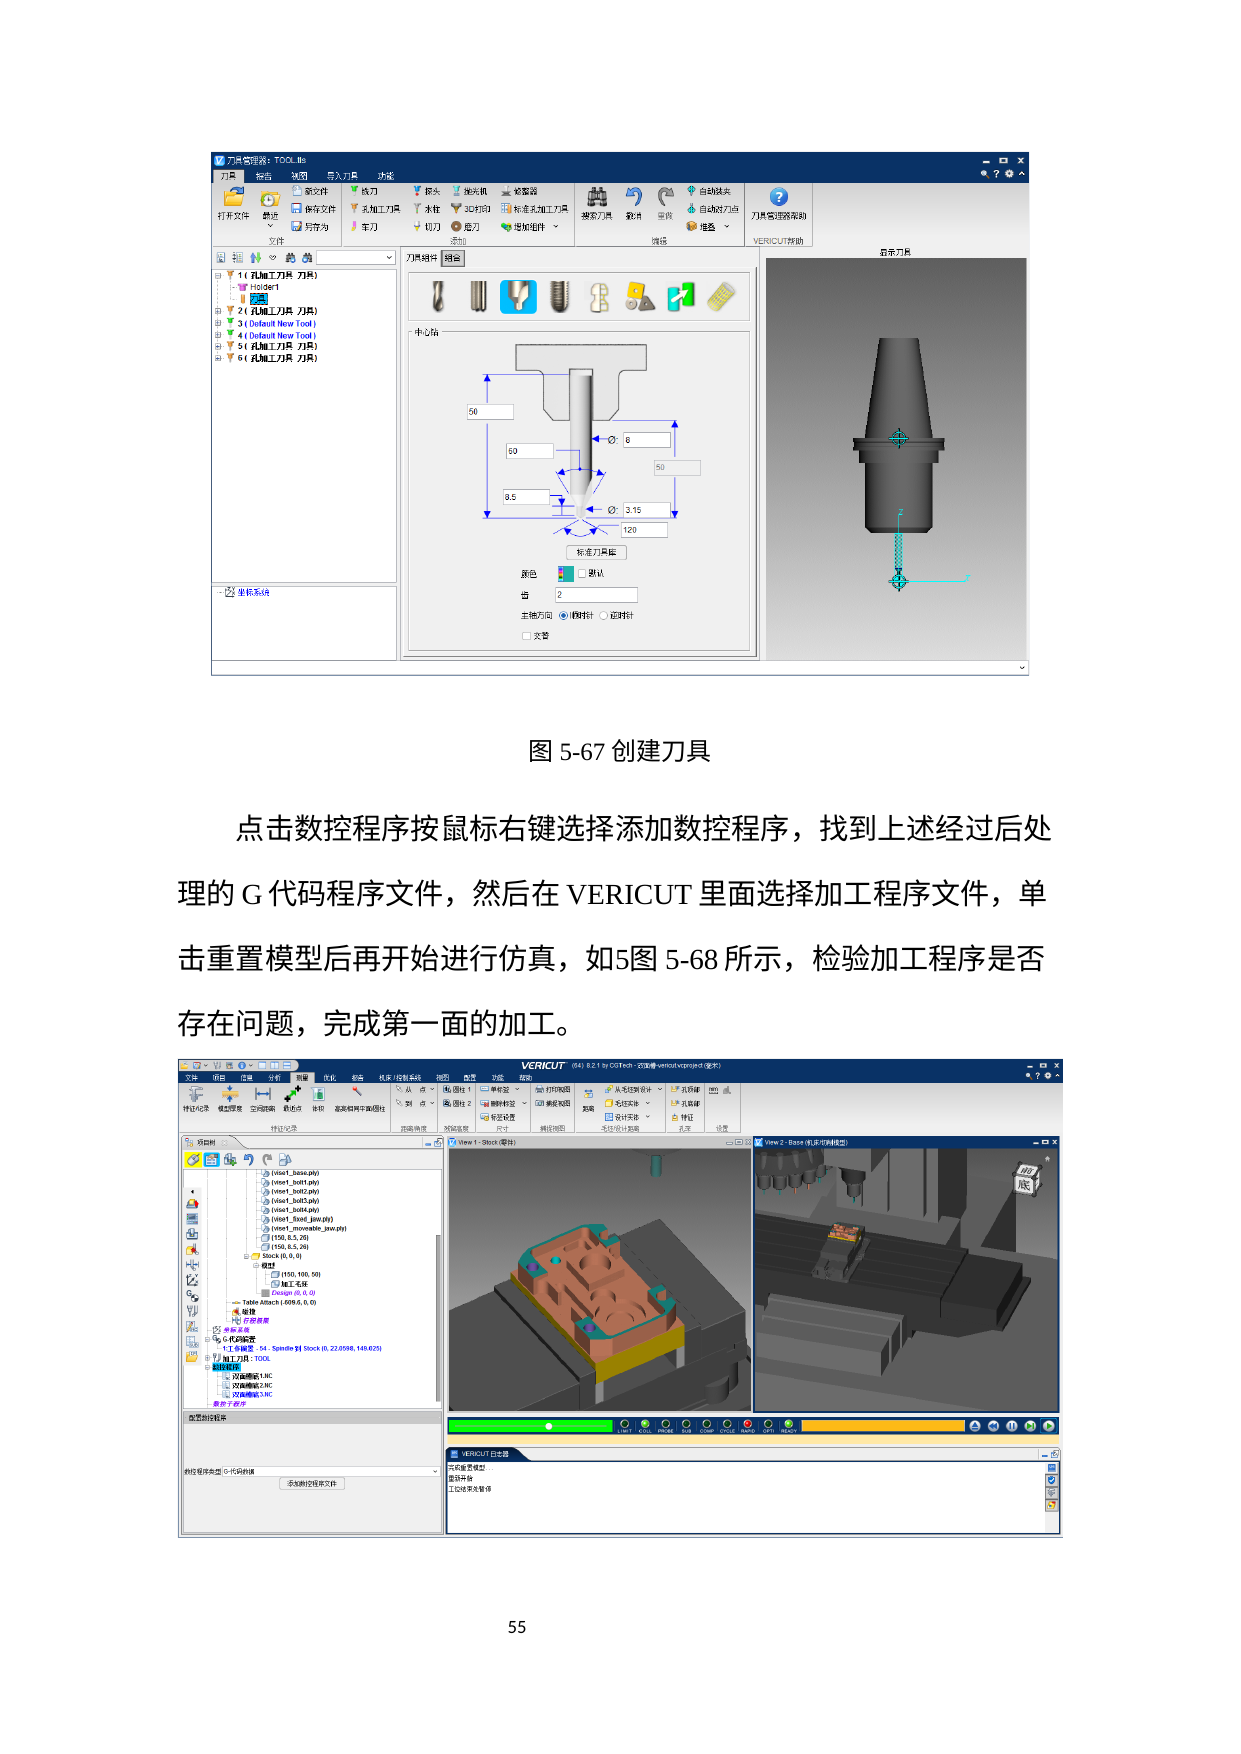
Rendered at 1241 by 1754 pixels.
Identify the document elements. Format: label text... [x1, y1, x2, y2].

picture [177, 1058, 1063, 1538]
picture [211, 151, 1030, 676]
